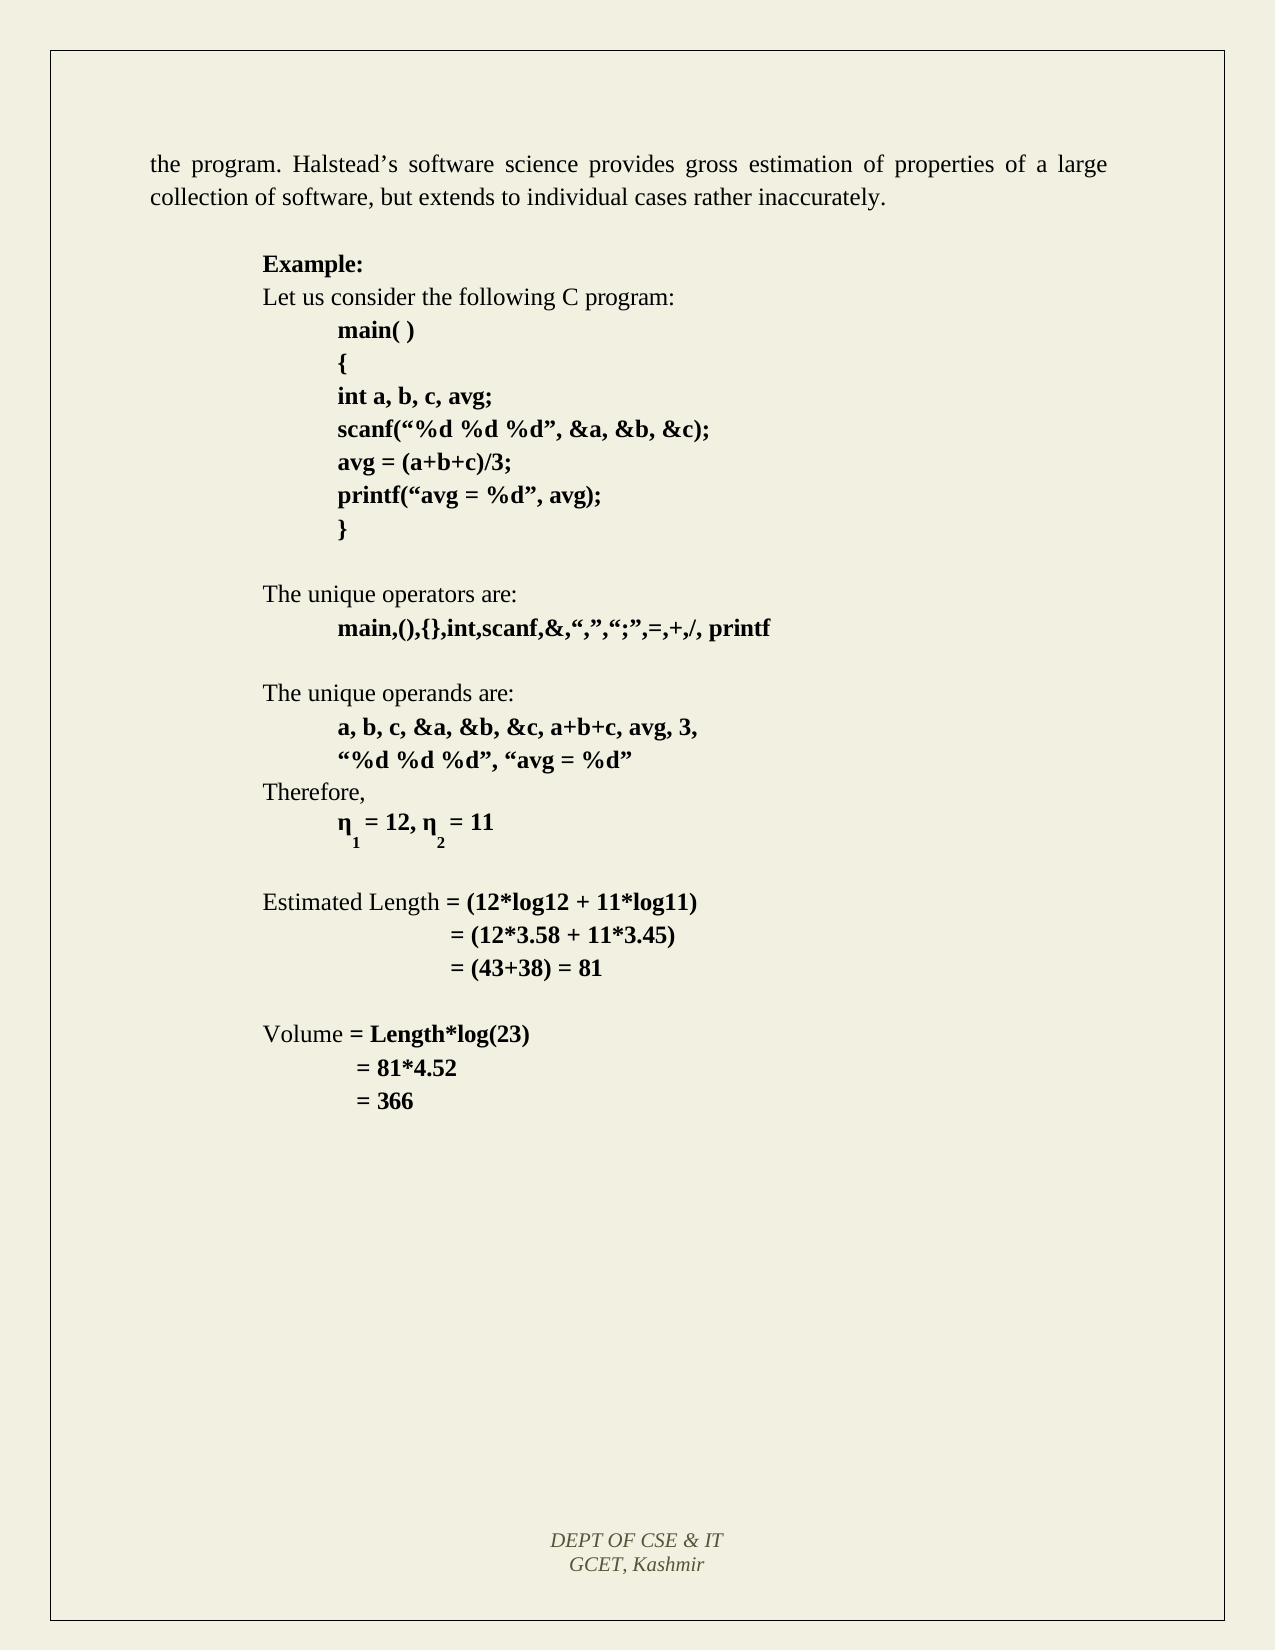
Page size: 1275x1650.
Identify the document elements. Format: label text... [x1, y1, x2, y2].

text GCET, Kashmir [113, 1552, 1162, 1576]
subtitle main,(),{},int,scanf,&,“,”,“;”,=,+,/, printf [337, 613, 1162, 641]
text Estimated Length = (12*log12 + 11*log11) [262, 887, 1162, 916]
subtitle a, b, c, &a, &b, &c, a+b+c, avg, 3, “%d %d %d”, “avg = %d” [337, 712, 721, 774]
subtitle = 81*4.52 [356, 1053, 1162, 1082]
subtitle Example: [262, 249, 1162, 278]
text DEPT OF CSE & IT [112, 1528, 1162, 1552]
text The unique operands are: [262, 678, 1162, 707]
subtitle main( ) [337, 315, 1162, 344]
subtitle = (12*3.58 + 11*3.45) [450, 921, 1162, 949]
text printf(“avg = %d”, avg); [337, 480, 1162, 509]
text The unique operators are: [262, 579, 1162, 608]
text scanf(“%d %d %d”, &a, &b, &c); avg = (a+b+c)/3; [337, 414, 721, 476]
text Therefore, [262, 778, 1162, 806]
text int a, b, c, avg; [337, 381, 1162, 410]
text Volume = Length*log(23) [262, 1019, 1162, 1048]
text 1 2 [352, 836, 1162, 851]
text = 366 [356, 1086, 1162, 1114]
text the program. Halstead’s software science provides gross estimation of properties of a large collection of software, but extends to individual cases rather inaccurately. [150, 149, 1135, 211]
text Let us consider the following C program: [262, 282, 1162, 310]
subtitle η = 12, η = 11 [337, 811, 1162, 836]
text { [337, 348, 1162, 377]
text } [337, 514, 1162, 542]
text = (43+38) = 81 [450, 953, 1162, 982]
